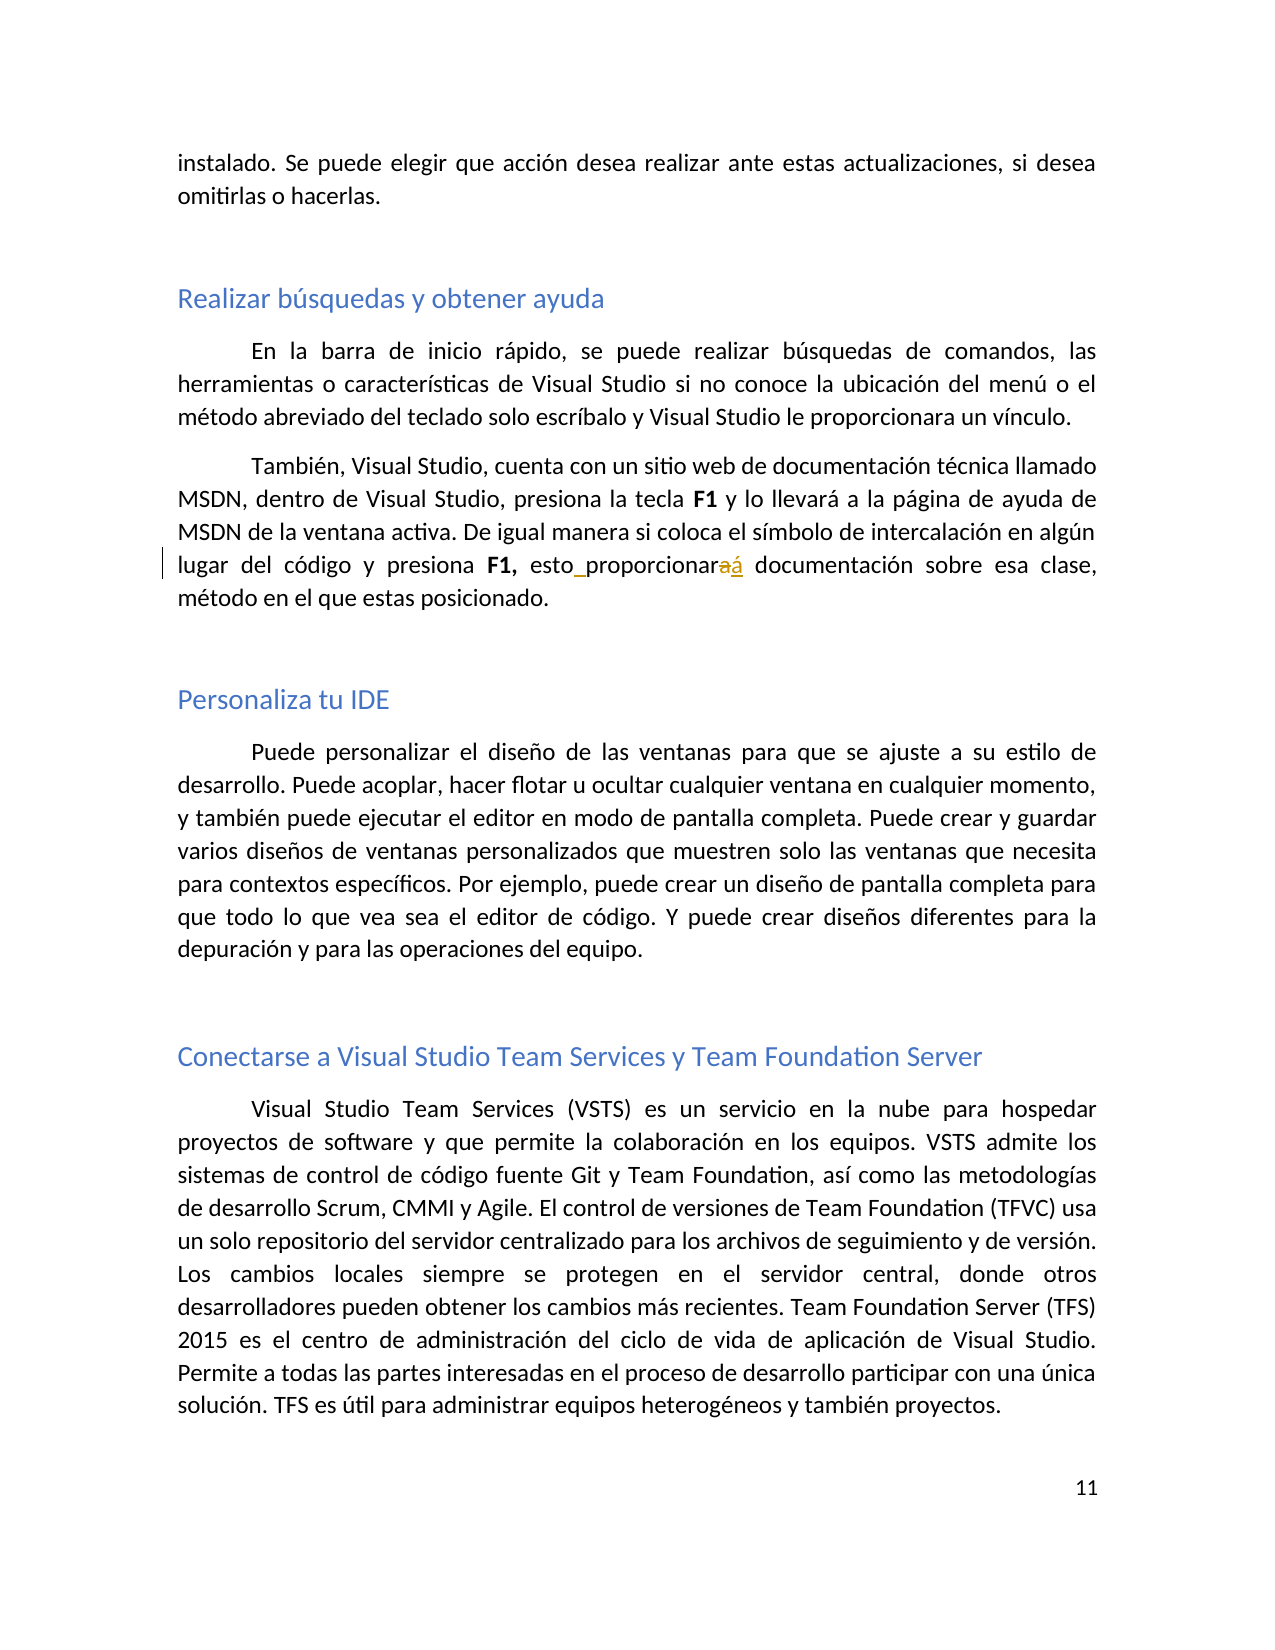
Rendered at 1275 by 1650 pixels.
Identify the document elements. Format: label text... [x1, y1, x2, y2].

text Visual Studio Team Services (VSTS) es un servicio en la nube para hospedar proyectos de software y que permite la colaboración en los equipos. VSTS admite los sistemas de control de código fuente Git y Team Foundation, así como las metodologías de desarrollo Scrum, CMMI y Agile. El control de versiones de Team Foundation (TFVC) usa un solo repositorio del servidor centralizado para los archivos de seguimiento y de versión. Los cambios locales siempre se protegen en el servidor central, donde otros desarrolladores pueden obtener los cambios más recientes. Team Foundation Server (TFS) 2015 es el centro de administración del ciclo de vida de aplicación de Visual Studio. Permite a todas las partes interesadas en el proceso de desarrollo participar con una única solución. TFS es útil para administrar equipos heterogéneos y también proyectos. [177, 1093, 1098, 1420]
text Realizar búsquedas y obtener ayuda [177, 280, 1098, 315]
text Personaliza tu IDE [177, 681, 1098, 717]
text Puede personalizar el diseño de las ventanas para que se ajuste a su estilo de desarrollo. Puede acoplar, hacer flotar u ocultar cualquier ventana en cualquier momento, y también puede ejecutar el editor en modo de pantalla completa. Puede crear y guardar varios diseños de ventanas personalizados que muestren solo las ventanas que necesita para contextos específicos. Por ejemplo, puede crear un diseño de pantalla completa para que todo lo que vea sea el editor de código. Y puede crear diseños diferentes para la depuración y para las operaciones del equipo. [177, 736, 1098, 964]
text En la barra de inicio rápido, se puede realizar búsquedas de comandos, las herramientas o características de Visual Studio si no conoce la ubicación del menú o el método abreviado del teclado solo escríbalo y Visual Studio le proporcionara un vínculo. [177, 335, 1098, 431]
text Conectarse a Visual Studio Team Services y Team Foundation Server [177, 1038, 1098, 1074]
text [177, 148, 1098, 211]
text También, Visual Studio, cuenta con un sitio web de documentación técnica llamado MSDN, dentro de Visual Studio, presiona la tecla F1 y lo llevará a la página de ayuda de MSDN de la ventana activa. De igual manera si coloca el símbolo de intercalación en algún lugar del código y presiona F1, estoproporcionar documentación sobre esa clase, método en el que estas posicionado. [177, 450, 1098, 612]
